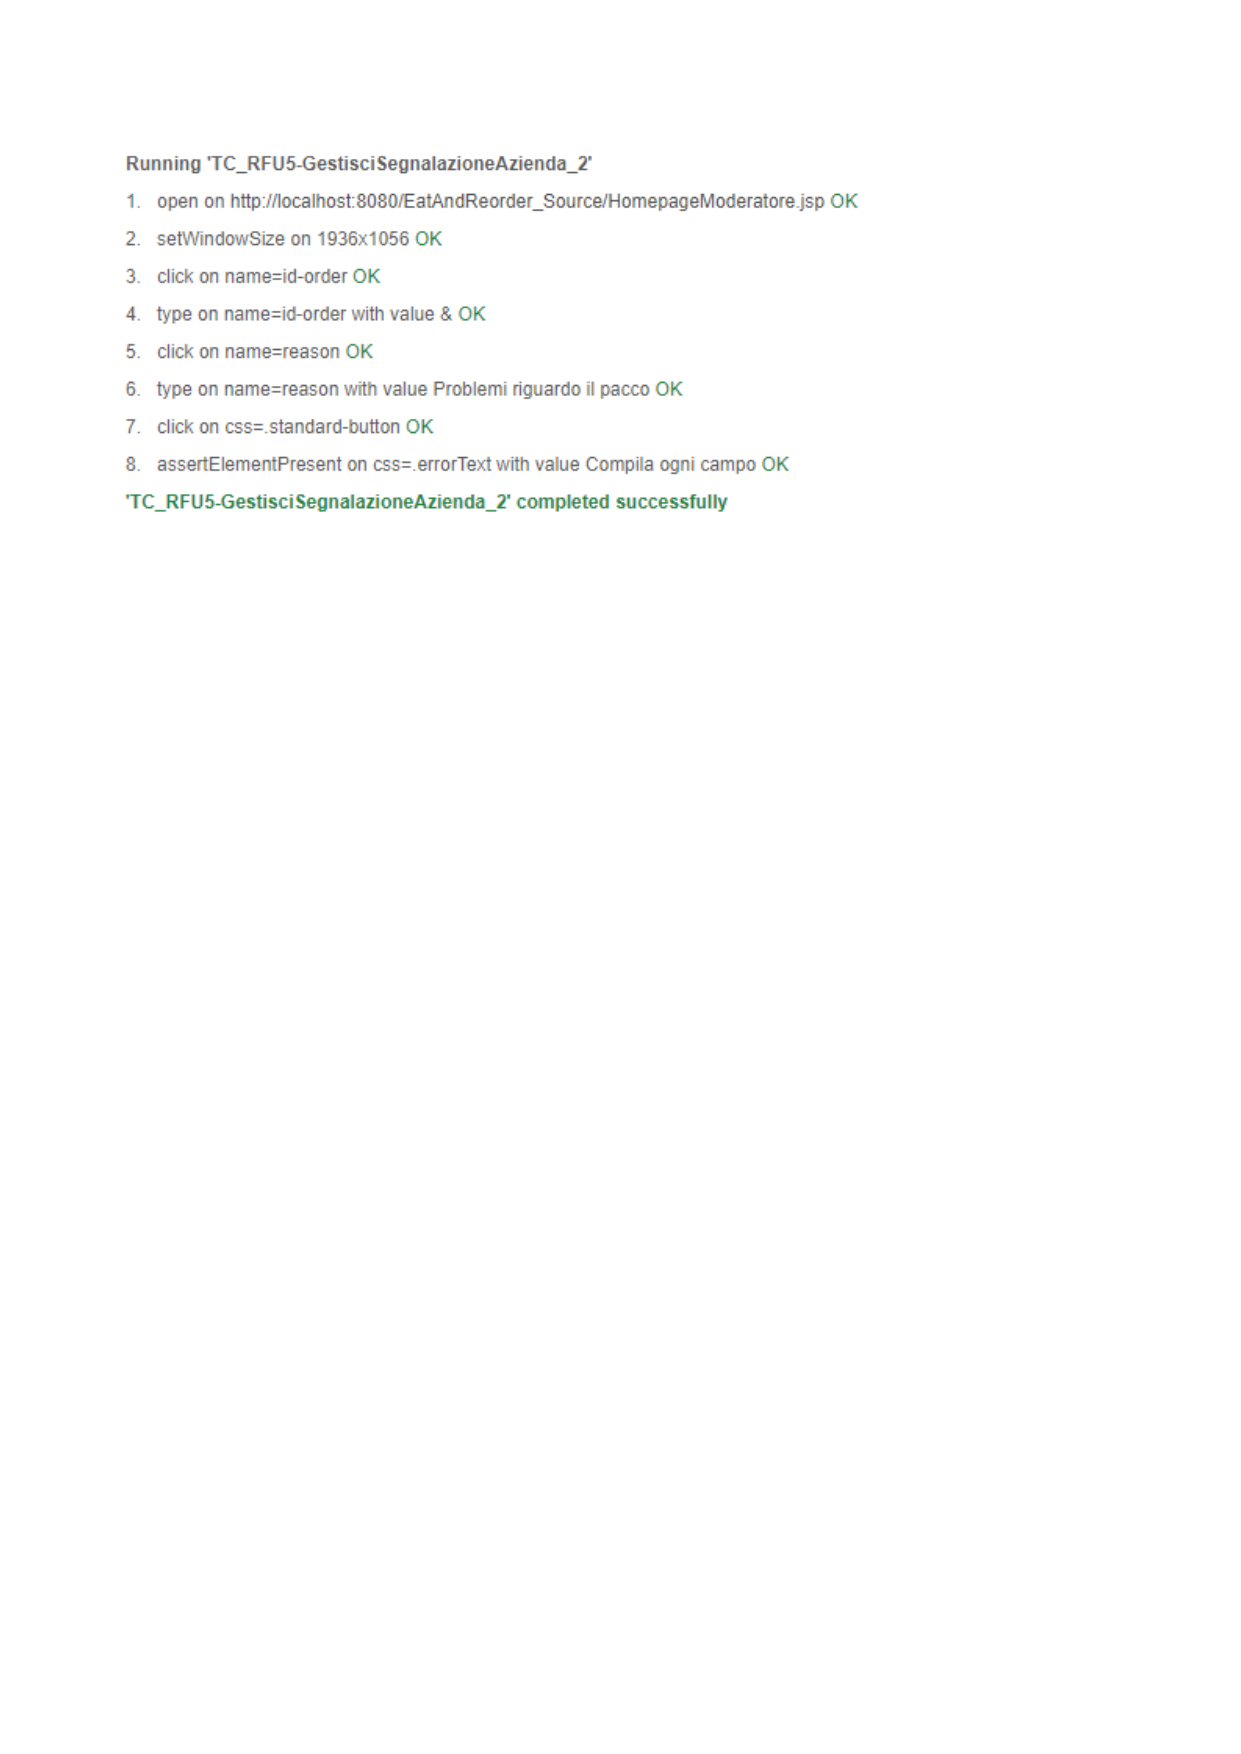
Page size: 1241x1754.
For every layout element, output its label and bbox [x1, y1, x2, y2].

picture [118, 147, 864, 515]
